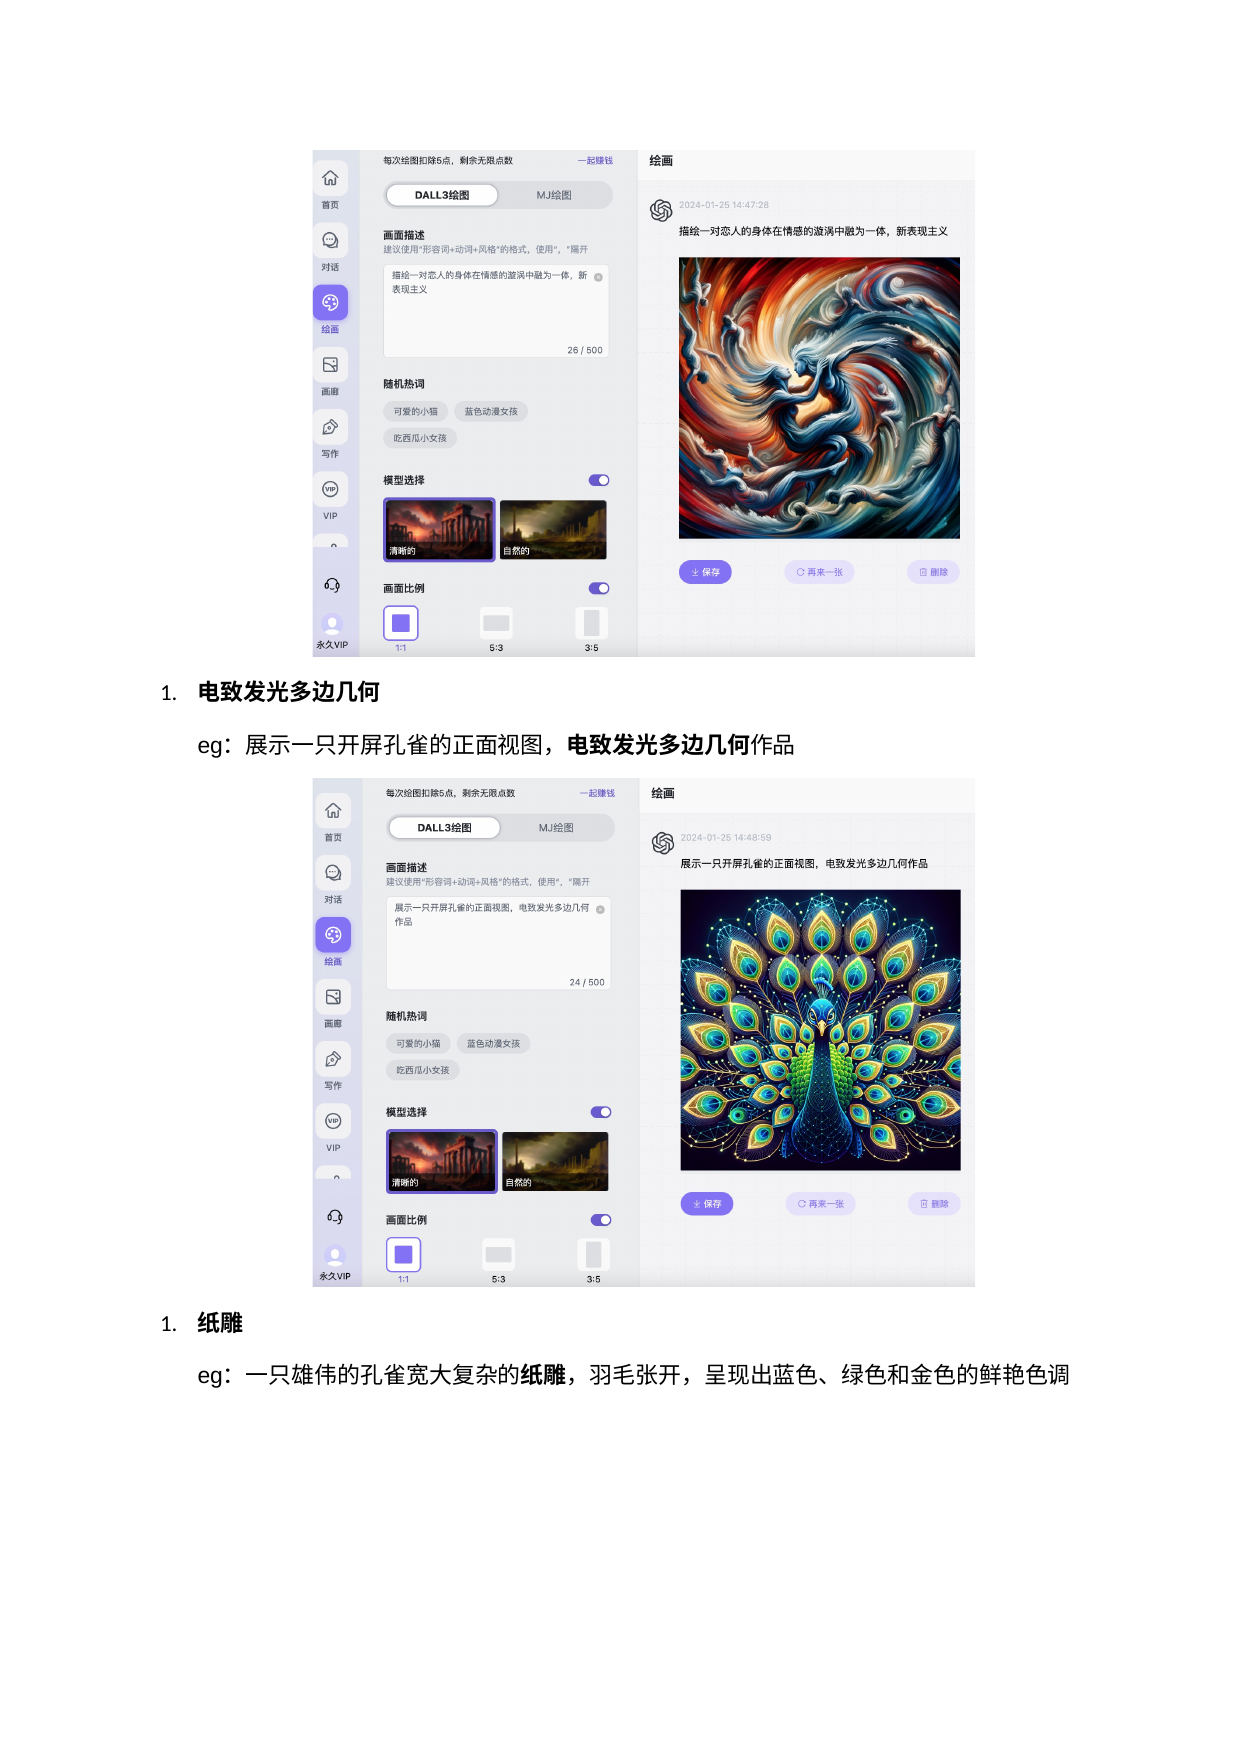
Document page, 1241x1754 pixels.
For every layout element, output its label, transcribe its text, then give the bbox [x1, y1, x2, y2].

picture [312, 150, 976, 657]
list 电致发光多边几何 [160, 674, 1090, 707]
text eg：一只雄伟的孔雀宽大复杂的纸雕，羽毛张开，呈现出蓝色、绿色和金色的鲜艳色调 [197, 1357, 1090, 1390]
text eg：展示一只开屏孔雀的正面视图，电致发光多边几何作品 [197, 727, 1090, 760]
picture [312, 778, 976, 1287]
list 纸雕 [160, 1305, 1090, 1338]
